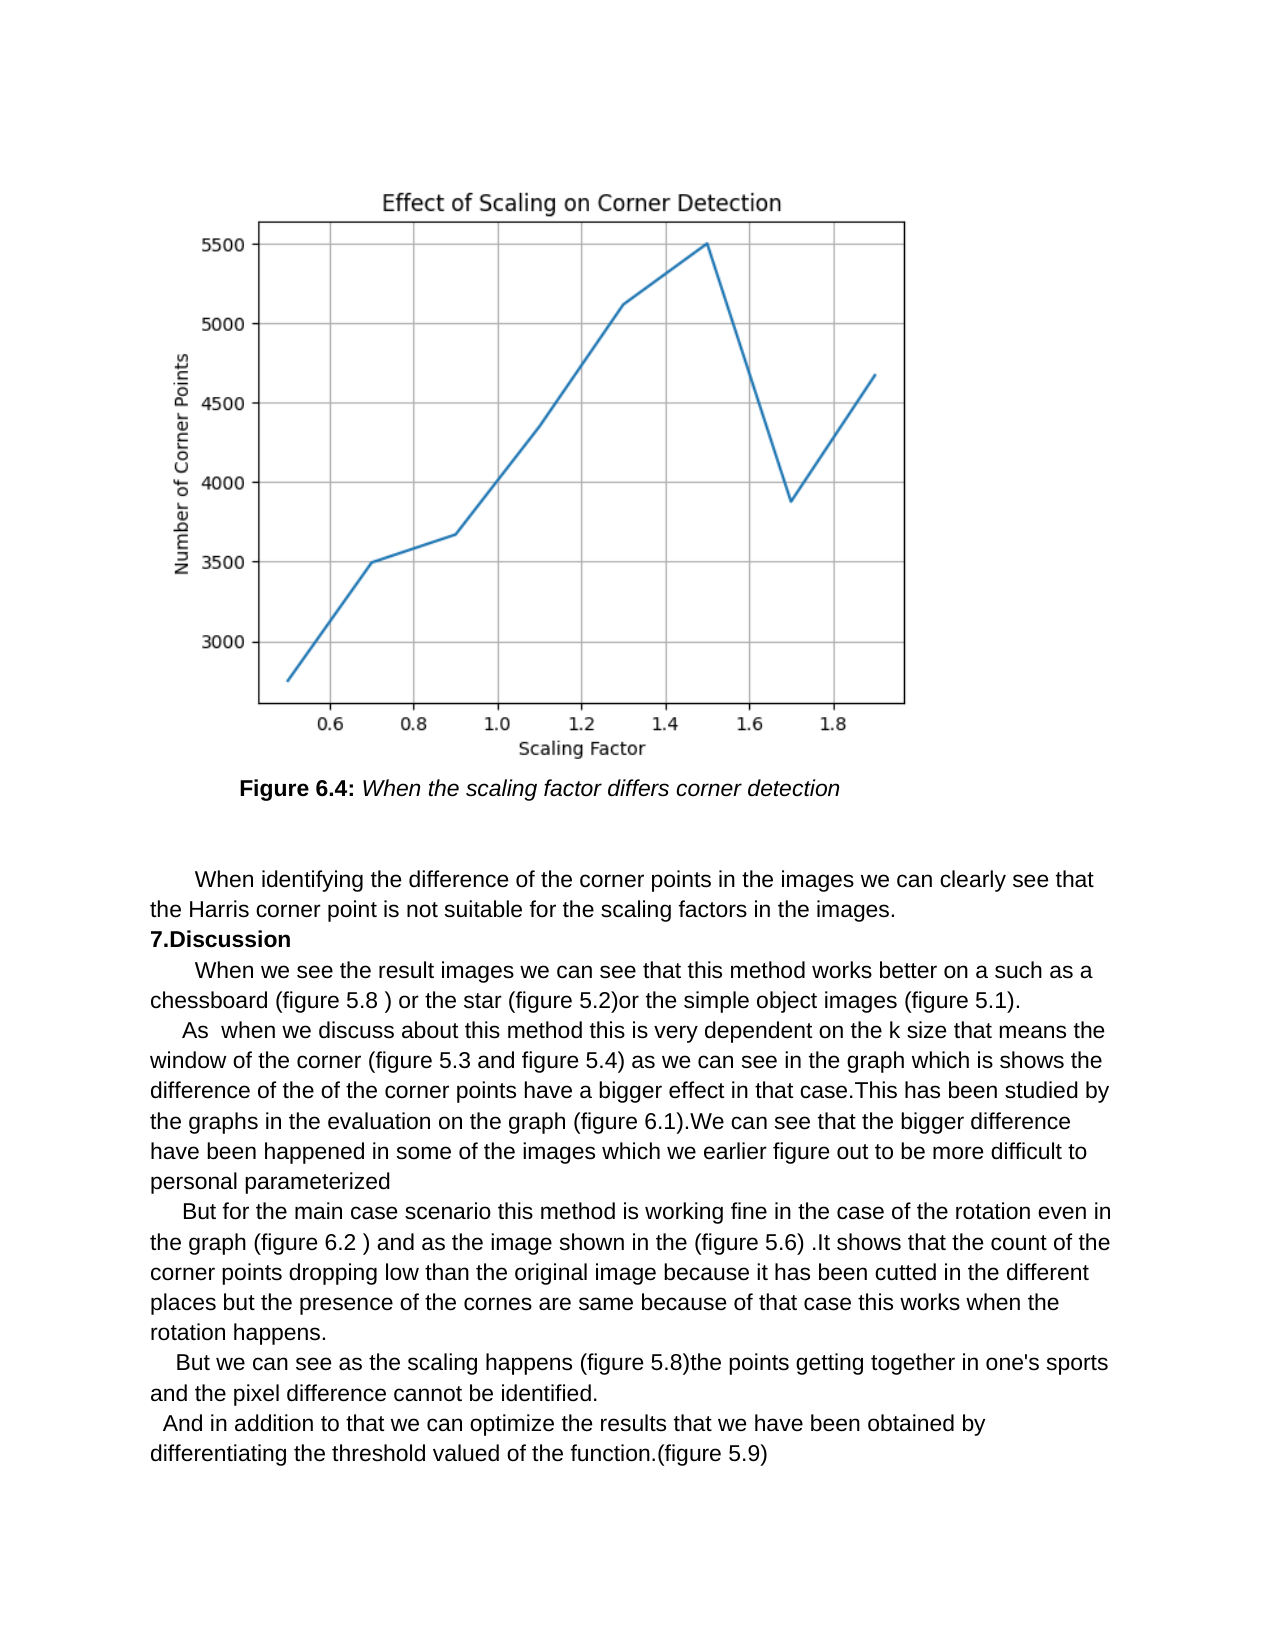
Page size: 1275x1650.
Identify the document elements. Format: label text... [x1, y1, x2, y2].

text Figure 6.4: When the scaling factor differs corner detection [150, 775, 1125, 802]
text When identifying the difference of the corner points in the images we can clearly see that the Harris corner point is not suitable for the scaling factors in the images. [150, 866, 1125, 922]
text When we see the result images we can see that this method works better on a such as a chessboard (figure 5.8 ) or the star (figure 5.2)or the simple object images (figure 5.1). [150, 957, 1125, 1013]
picture [162, 180, 917, 772]
text But we can see as the scaling happens (figure 5.8)the points getting together in one's sports and the pixel difference cannot be identified. [150, 1349, 1125, 1406]
text And in addition to that we can optimize the results that we have been obtained by differentiating the threshold valued of the function.(figure 5.9) [150, 1410, 1125, 1466]
text As when we discuss about this method this is very dependent on the k size that means the window of the corner (figure 5.3 and figure 5.4) as we can see in the graph which is shows the difference of the of the corner points have a bigger effect in that case.This has been studied by the graphs in the evaluation on the graph (figure 6.1).We can see that the bigger difference have been happened in some of the images which we earlier figure out to be more difficult to personal parameterized [150, 1017, 1125, 1194]
text But for the main case scenario this method is working fine in the case of the rotation even in the graph (figure 6.2 ) and as the image shown in the (figure 5.6) .It shows that the count of the corner points dropping low than the original image because it has been cutted in the different places but the presence of the cornes are same because of that case this works when the rotation happens. [150, 1198, 1125, 1345]
text 7.Discussion [150, 926, 1125, 953]
